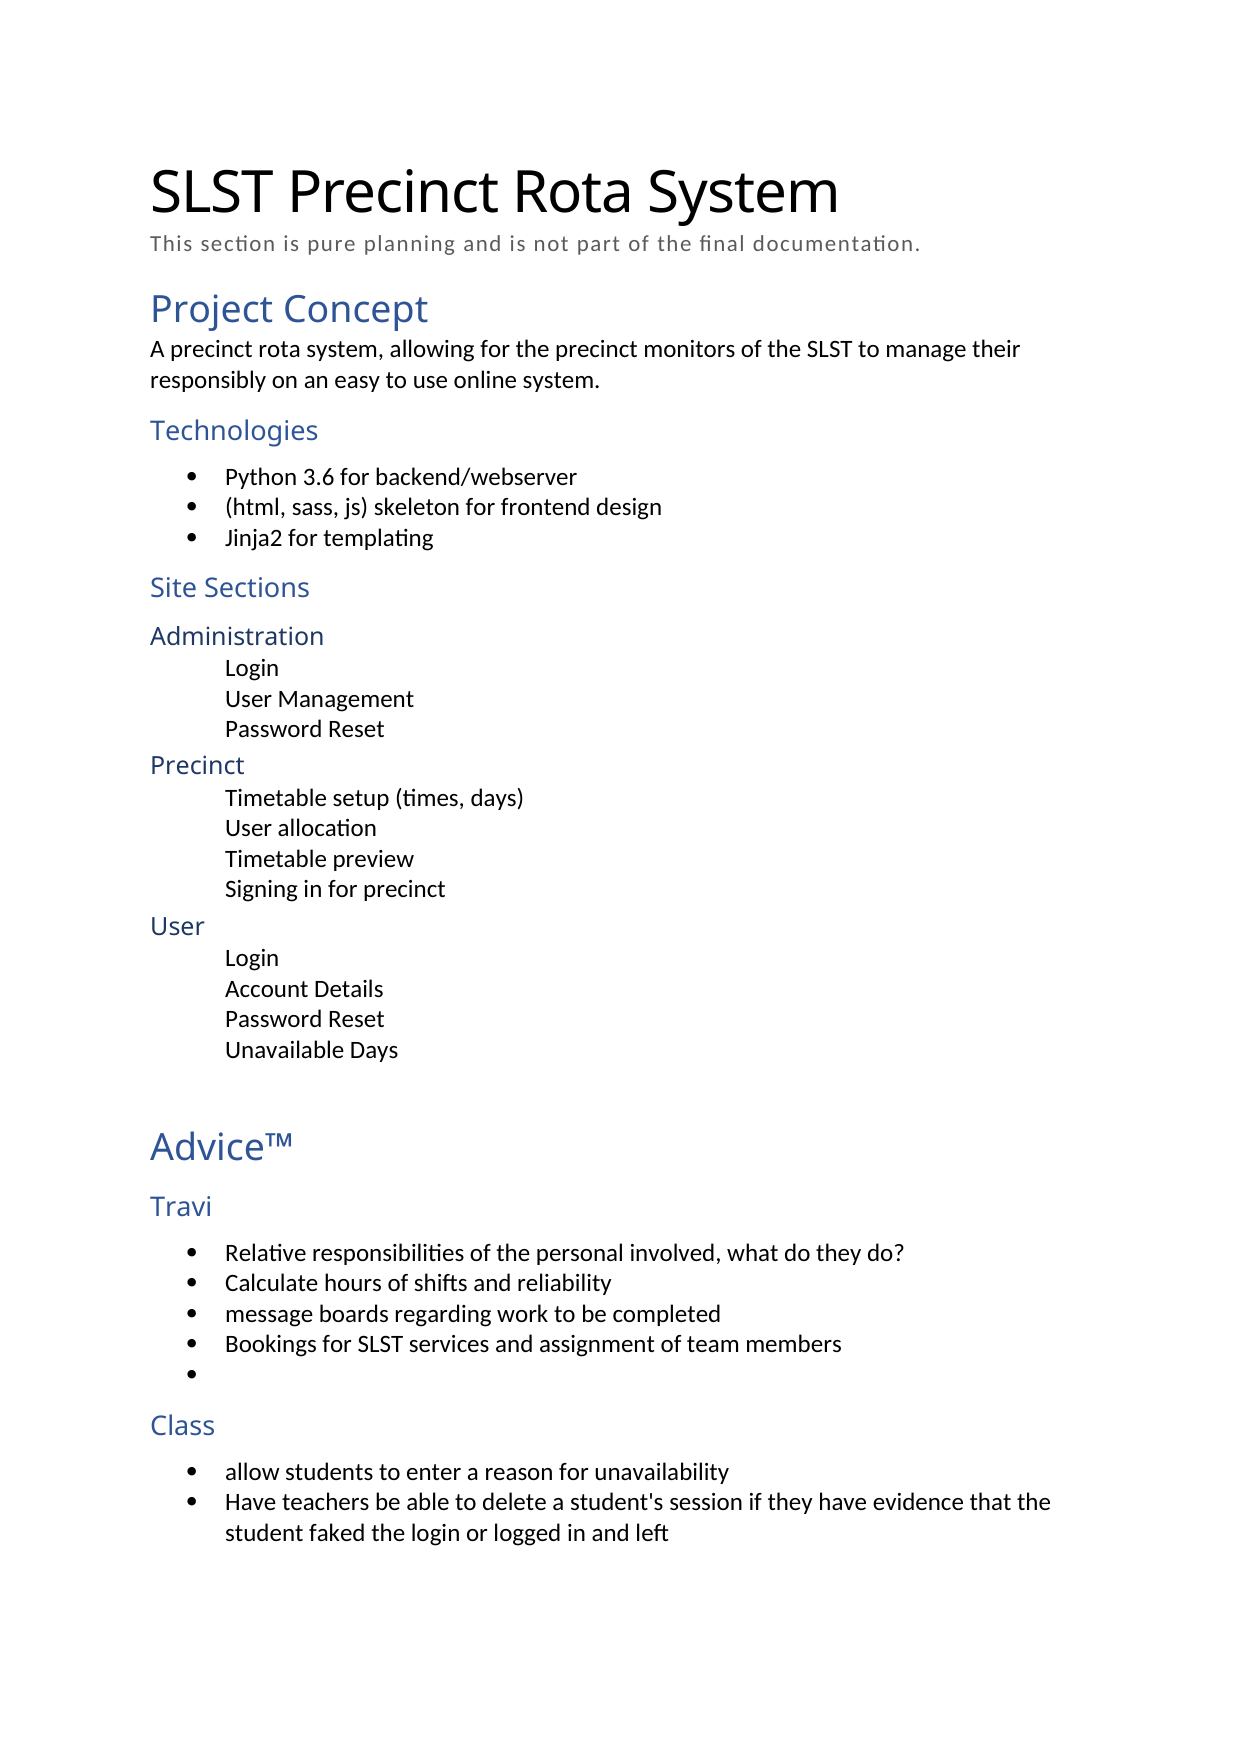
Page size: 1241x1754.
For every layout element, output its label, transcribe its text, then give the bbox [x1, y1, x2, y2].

text A precinct rota system, allowing for the precinct monitors of the SLST to manage their responsibly on an easy to use online system. [150, 333, 1090, 394]
text User allocation [225, 813, 1090, 843]
subtitle Travi [150, 1188, 1090, 1224]
list allow students to enter a reason for unavailability [187, 1456, 1090, 1486]
text Account Details [225, 973, 1090, 1003]
list Have teachers be able to delete a student's session if they have evidence that the student faked the login or logged in and left [187, 1486, 1090, 1547]
subtitle This section is pure planning and is not part of the final documentation. [150, 229, 1090, 257]
list Jinja2 for templating [187, 522, 1090, 552]
subtitle Technologies [150, 411, 1090, 448]
list (html, sass, js) skeleton for frontend design [187, 491, 1090, 522]
subtitle User [150, 908, 1090, 942]
title SLST Precinct Rota System [150, 150, 1090, 229]
text User Management [225, 683, 1090, 713]
text Signing in for precinct [225, 874, 1090, 904]
text Timetable preview [225, 843, 1090, 874]
list Bookings for SLST services and assignment of team members [187, 1329, 1090, 1359]
text Timetable setup (times, days) [225, 782, 1090, 813]
text Password Reset [225, 1003, 1090, 1034]
text Unavailable Days [225, 1034, 1090, 1064]
list Calculate hours of shifts and reliability [187, 1268, 1090, 1298]
subtitle Class [150, 1406, 1090, 1443]
subtitle Administration [150, 618, 1090, 652]
list Relative responsibilities of the personal involved, what do they do? [187, 1237, 1090, 1268]
list Python 3.6 for backend/webserver [187, 461, 1090, 491]
subtitle Precinct [150, 748, 1090, 782]
text Login [225, 652, 1090, 683]
subtitle Site Sections [150, 569, 1090, 606]
list message boards regarding work to be completed [187, 1298, 1090, 1329]
text Password Reset [225, 713, 1090, 744]
text Login [225, 942, 1090, 973]
subtitle Advice™ [150, 1120, 1090, 1171]
subtitle Project Concept [150, 282, 1090, 333]
